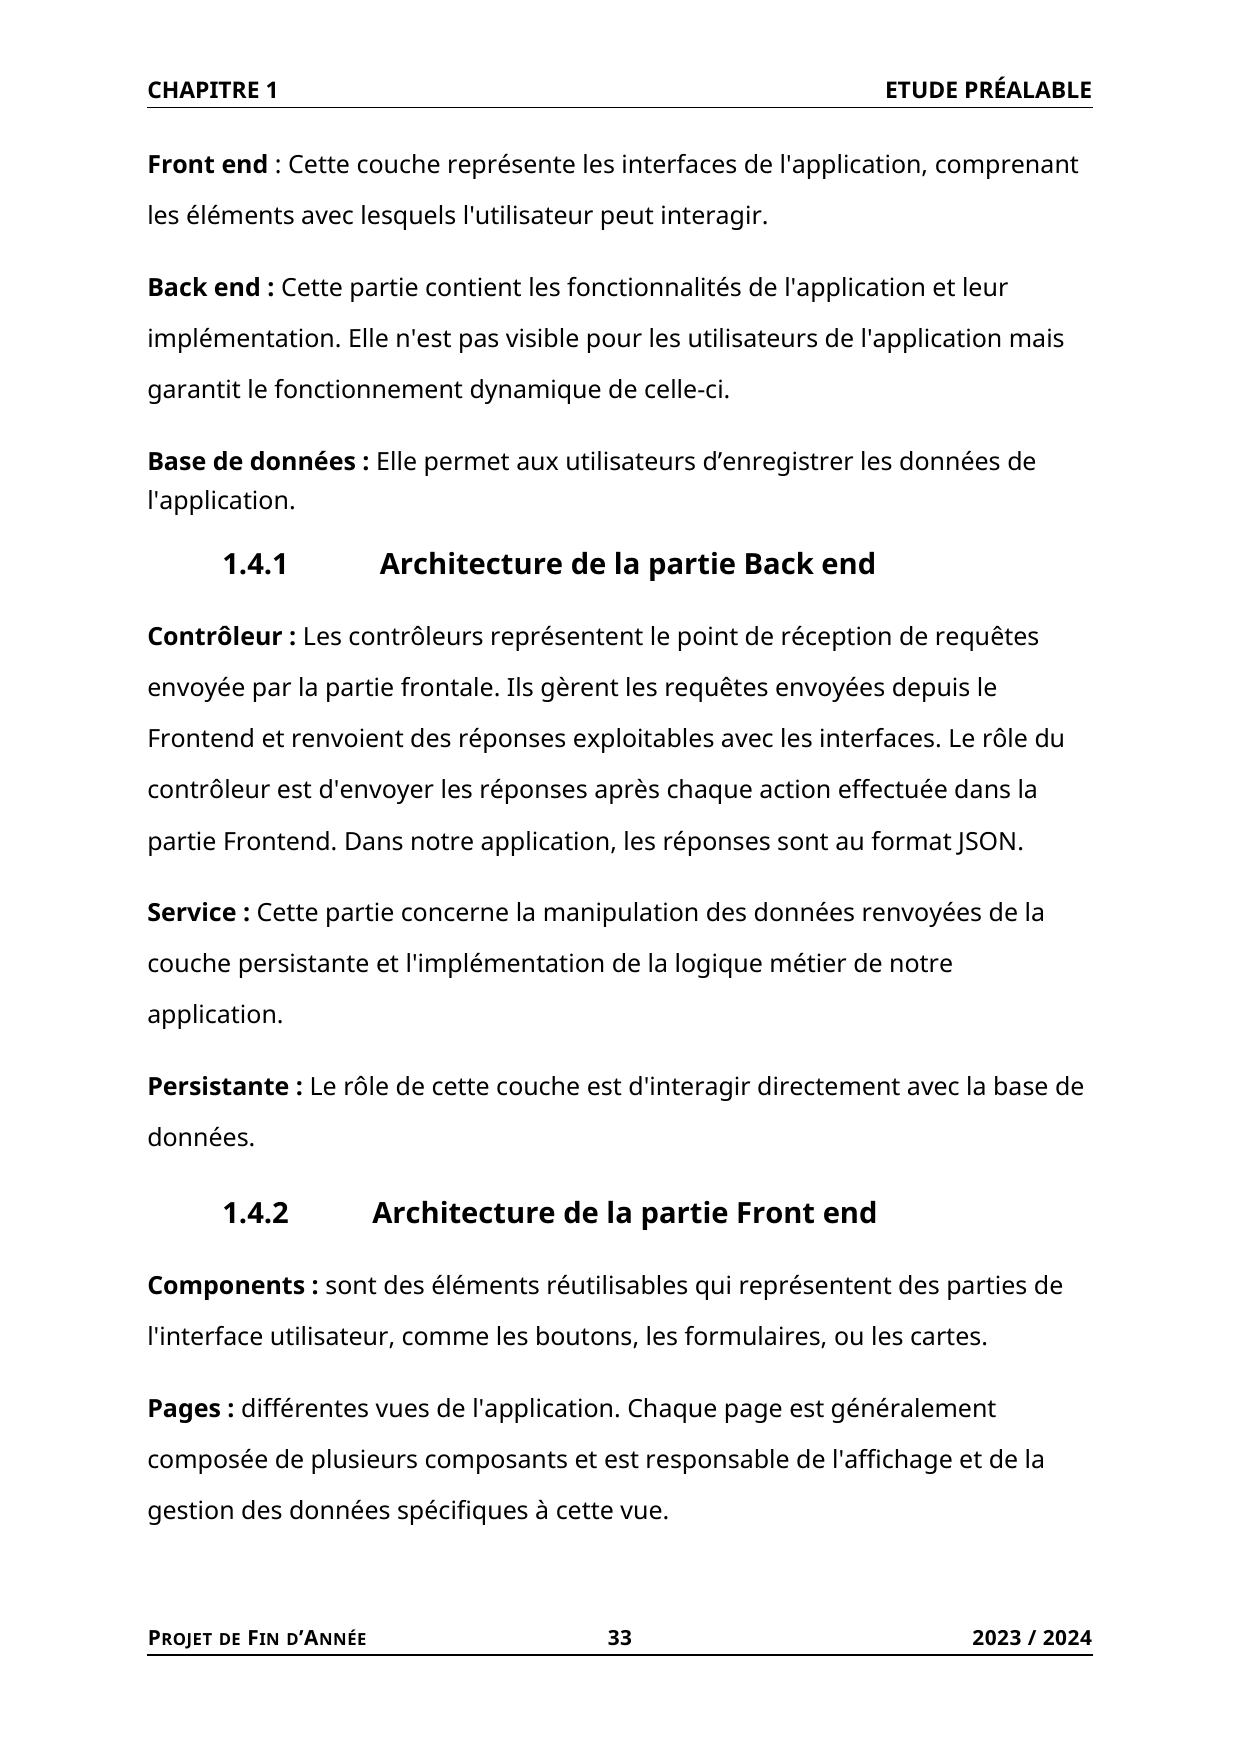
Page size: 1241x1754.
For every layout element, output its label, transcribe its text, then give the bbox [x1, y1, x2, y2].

text Components : sont des éléments réutilisables qui représentent des parties de l'interface utilisateur, comme les boutons, les formulaires, ou les cartes. [147, 1268, 1093, 1353]
text Base de données : Elle permet aux utilisateurs d’enregistrer les données de l'application. [147, 444, 1093, 517]
text Pages : différentes vues de l'application. Chaque page est généralement composée de plusieurs composants et est responsable de l'affichage et de la gestion des données spécifiques à cette vue. [147, 1391, 1093, 1527]
list Architecture de la partie Front end [222, 1192, 1093, 1264]
list Architecture de la partie Back end [222, 543, 1093, 615]
text Back end : Cette partie contient les fonctionnalités de l'application et leur implémentation. Elle n'est pas visible pour les utilisateurs de l'application mais garantit le fonctionnement dynamique de celle-ci. [147, 270, 1093, 406]
text Front end : Cette couche représente les interfaces de l'application, comprenant les éléments avec lesquels l'utilisateur peut interagir. [147, 147, 1093, 232]
text Service : Cette partie concerne la manipulation des données renvoyées de la couche persistante et l'implémentation de la logique métier de notre application. [147, 895, 1093, 1031]
text Contrôleur : Les contrôleurs représentent le point de réception de requêtes envoyée par la partie frontale. Ils gèrent les requêtes envoyées depuis le Frontend et renvoient des réponses exploitables avec les interfaces. Le rôle du contrôleur est d'envoyer les réponses après chaque action effectuée dans la partie Frontend. Dans notre application, les réponses sont au format JSON. [147, 619, 1093, 857]
text Persistante : Le rôle de cette couche est d'interagir directement avec la base de données. [147, 1069, 1093, 1154]
